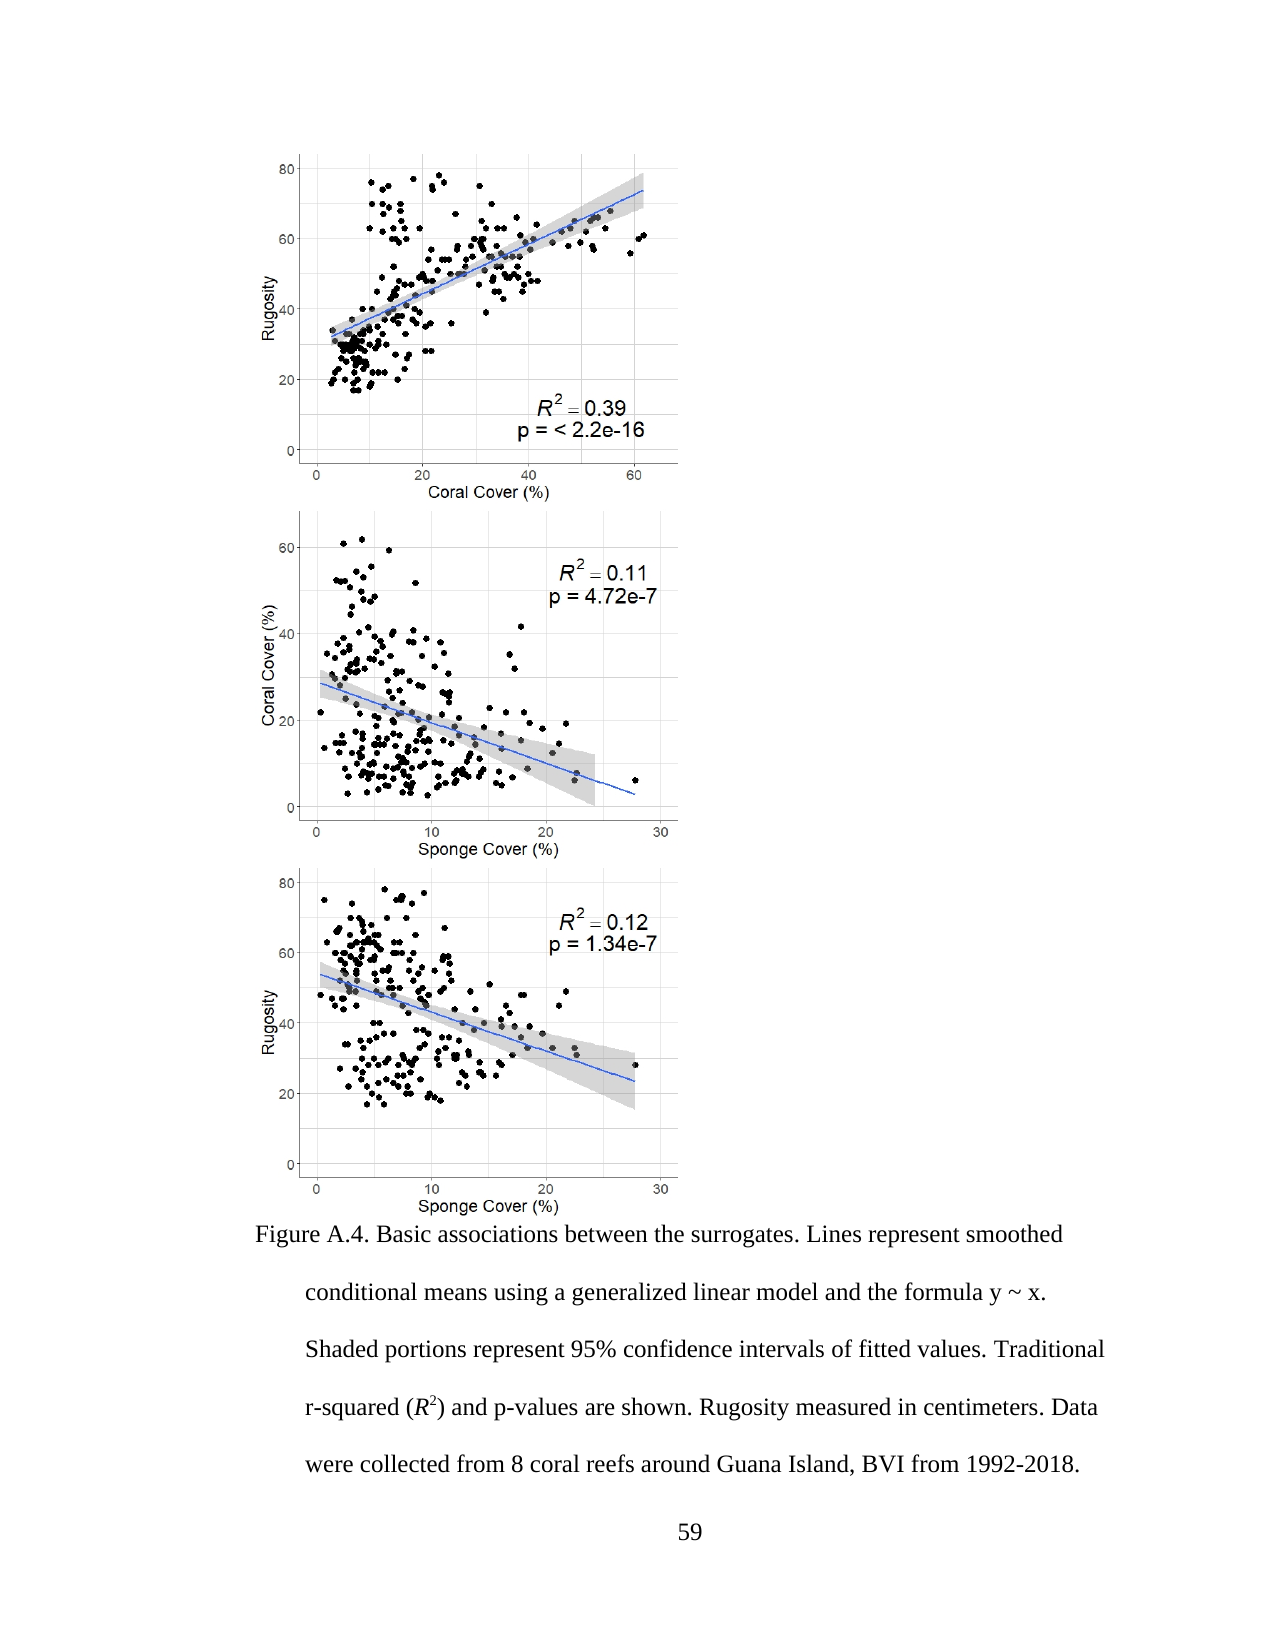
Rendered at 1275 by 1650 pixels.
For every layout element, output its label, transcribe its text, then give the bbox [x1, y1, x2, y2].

subtitle Figure A.4. Basic associations between the surrogates. Lines represent smoothed conditional means using a generalized linear model and the formula y ~ x. Shaded portions represent 95% confidence intervals of fitted values. Traditional r-squared (R2) and p-values are shown. Rugosity measured in centimeters. Data were collected from 8 coral reefs around Guana Island, BVI from 1992-2018. [255, 1219, 1125, 1478]
picture [255, 150, 683, 1220]
